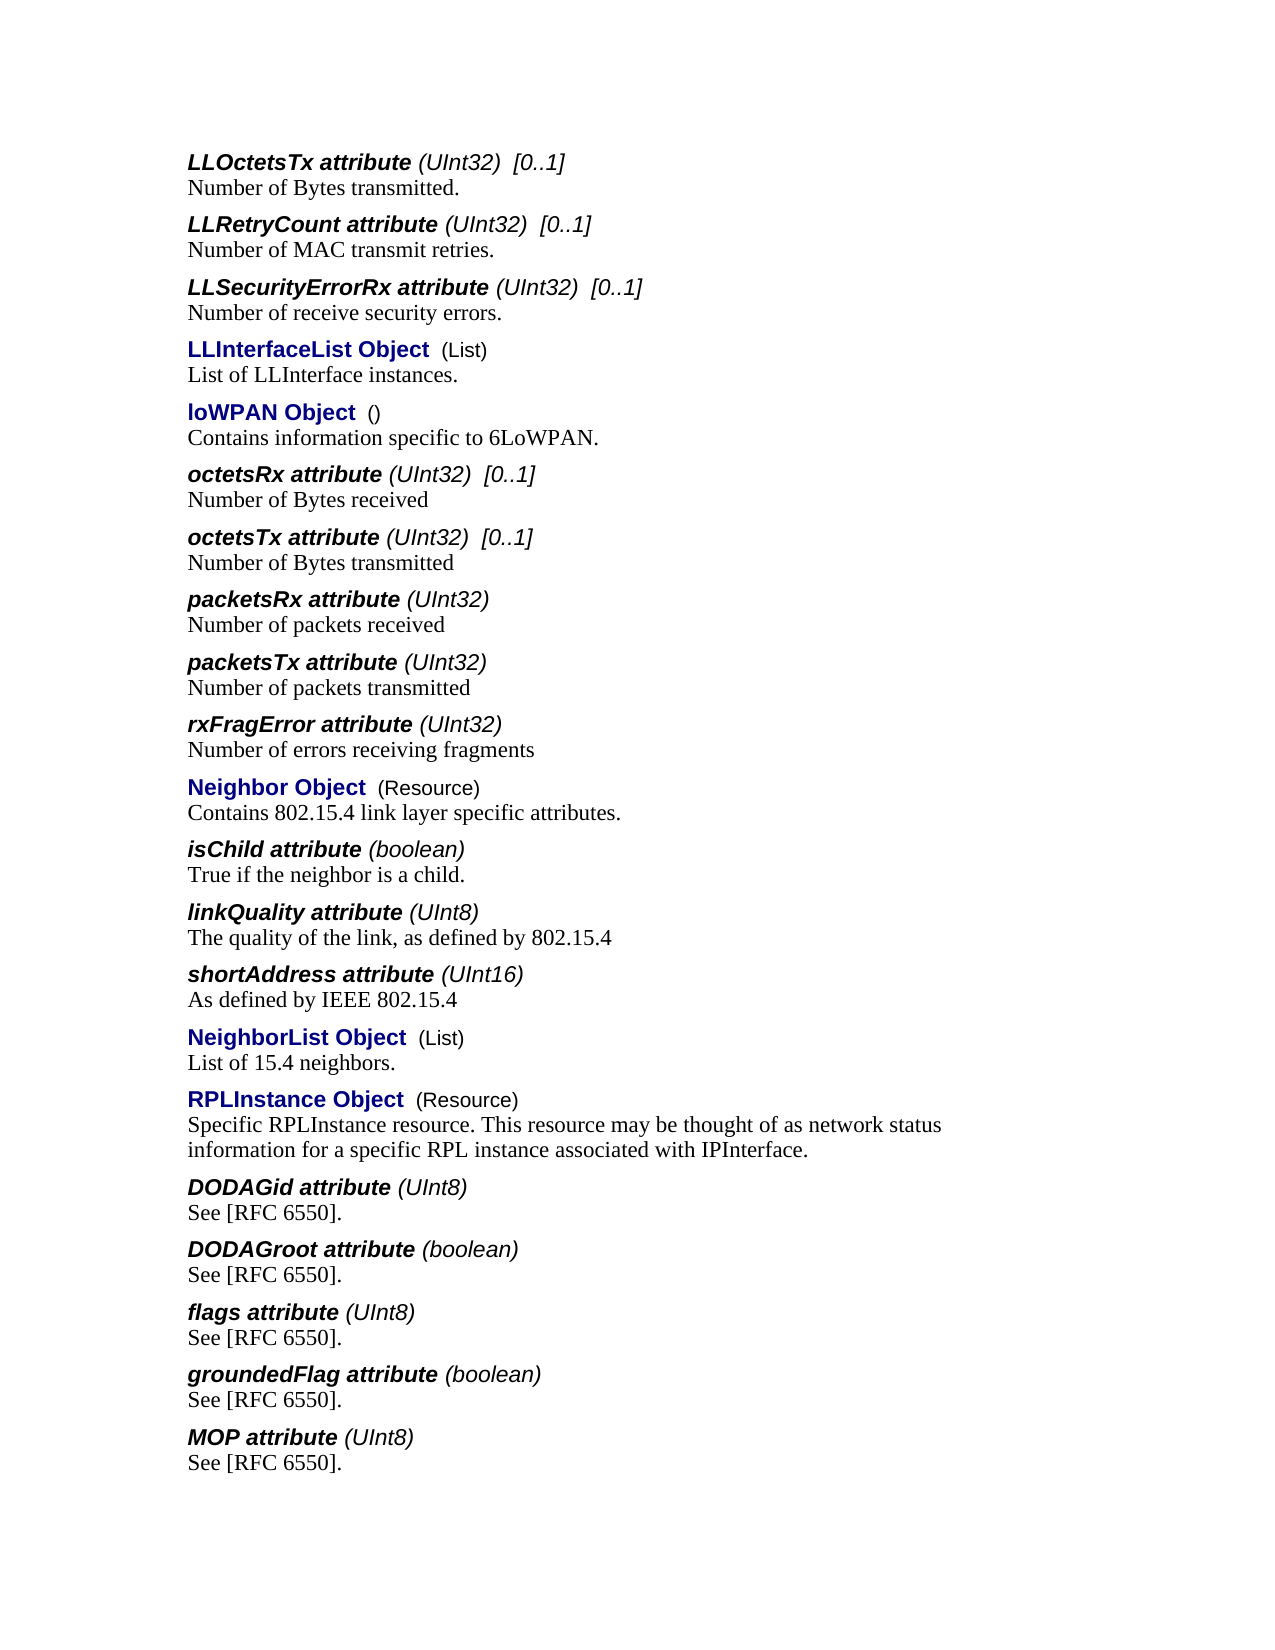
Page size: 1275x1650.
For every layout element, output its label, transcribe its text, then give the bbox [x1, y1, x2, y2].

text The quality of the link, as defined by 802.15.4 [187, 925, 1087, 950]
text Specific RPLInstance resource. This resource may be thought of as network status information for a specific RPL instance associated with IPInterface. [187, 1112, 1012, 1162]
text isChild attribute (boolean) [187, 837, 1087, 862]
text rxFragError attribute (UInt32) [187, 712, 1087, 737]
text Number of Bytes transmitted. [187, 175, 1087, 200]
text LLSecurityErrorRx attribute (UInt32) [0..1] [187, 275, 1087, 300]
text Number of Bytes received [187, 487, 1087, 512]
text Neighbor Object (Resource) [187, 775, 1087, 800]
text Contains information specific to 6LoWPAN. [187, 425, 1012, 450]
text Number of Bytes transmitted [187, 550, 1087, 575]
text See [RFC 6550]. [187, 1200, 1087, 1225]
text linkQuality attribute (UInt8) [187, 900, 1087, 925]
text MOP attribute (UInt8) [187, 1425, 1087, 1450]
text shortAddress attribute (UInt16) [187, 962, 1087, 987]
text Number of MAC transmit retries. [187, 237, 1087, 262]
text DODAGid attribute (UInt8) [187, 1175, 1087, 1200]
text octetsTx attribute (UInt32) [0..1] [187, 525, 1087, 550]
text packetsTx attribute (UInt32) [187, 650, 1087, 675]
text flags attribute (UInt8) [187, 1300, 1087, 1325]
text octetsRx attribute (UInt32) [0..1] [187, 462, 1087, 487]
text See [RFC 6550]. [187, 1450, 1087, 1475]
text True if the neighbor is a child. [187, 862, 1087, 887]
text DODAGroot attribute (boolean) [187, 1237, 1087, 1262]
text See [RFC 6550]. [187, 1325, 1087, 1350]
text Contains 802.15.4 link layer specific attributes. [187, 800, 1012, 825]
text As defined by IEEE 802.15.4 [187, 987, 1087, 1012]
text Number of errors receiving fragments [187, 737, 1087, 762]
text Number of packets received [187, 612, 1087, 637]
text loWPAN Object () [187, 400, 1087, 425]
text See [RFC 6550]. [187, 1262, 1087, 1287]
text RPLInstance Object (Resource) [187, 1087, 1087, 1112]
text NeighborList Object (List) [187, 1025, 1087, 1050]
text LLRetryCount attribute (UInt32) [0..1] [187, 212, 1087, 237]
text Number of receive security errors. [187, 300, 1087, 325]
text LLInterfaceList Object (List) [187, 337, 1087, 362]
text packetsRx attribute (UInt32) [187, 587, 1087, 612]
text List of 15.4 neighbors. [187, 1050, 1012, 1075]
text LLOctetsTx attribute (UInt32) [0..1] [187, 150, 1087, 175]
text List of LLInterface instances. [187, 362, 1012, 387]
text groundedFlag attribute (boolean) [187, 1362, 1087, 1387]
text See [RFC 6550]. [187, 1387, 1087, 1412]
text Number of packets transmitted [187, 675, 1087, 700]
